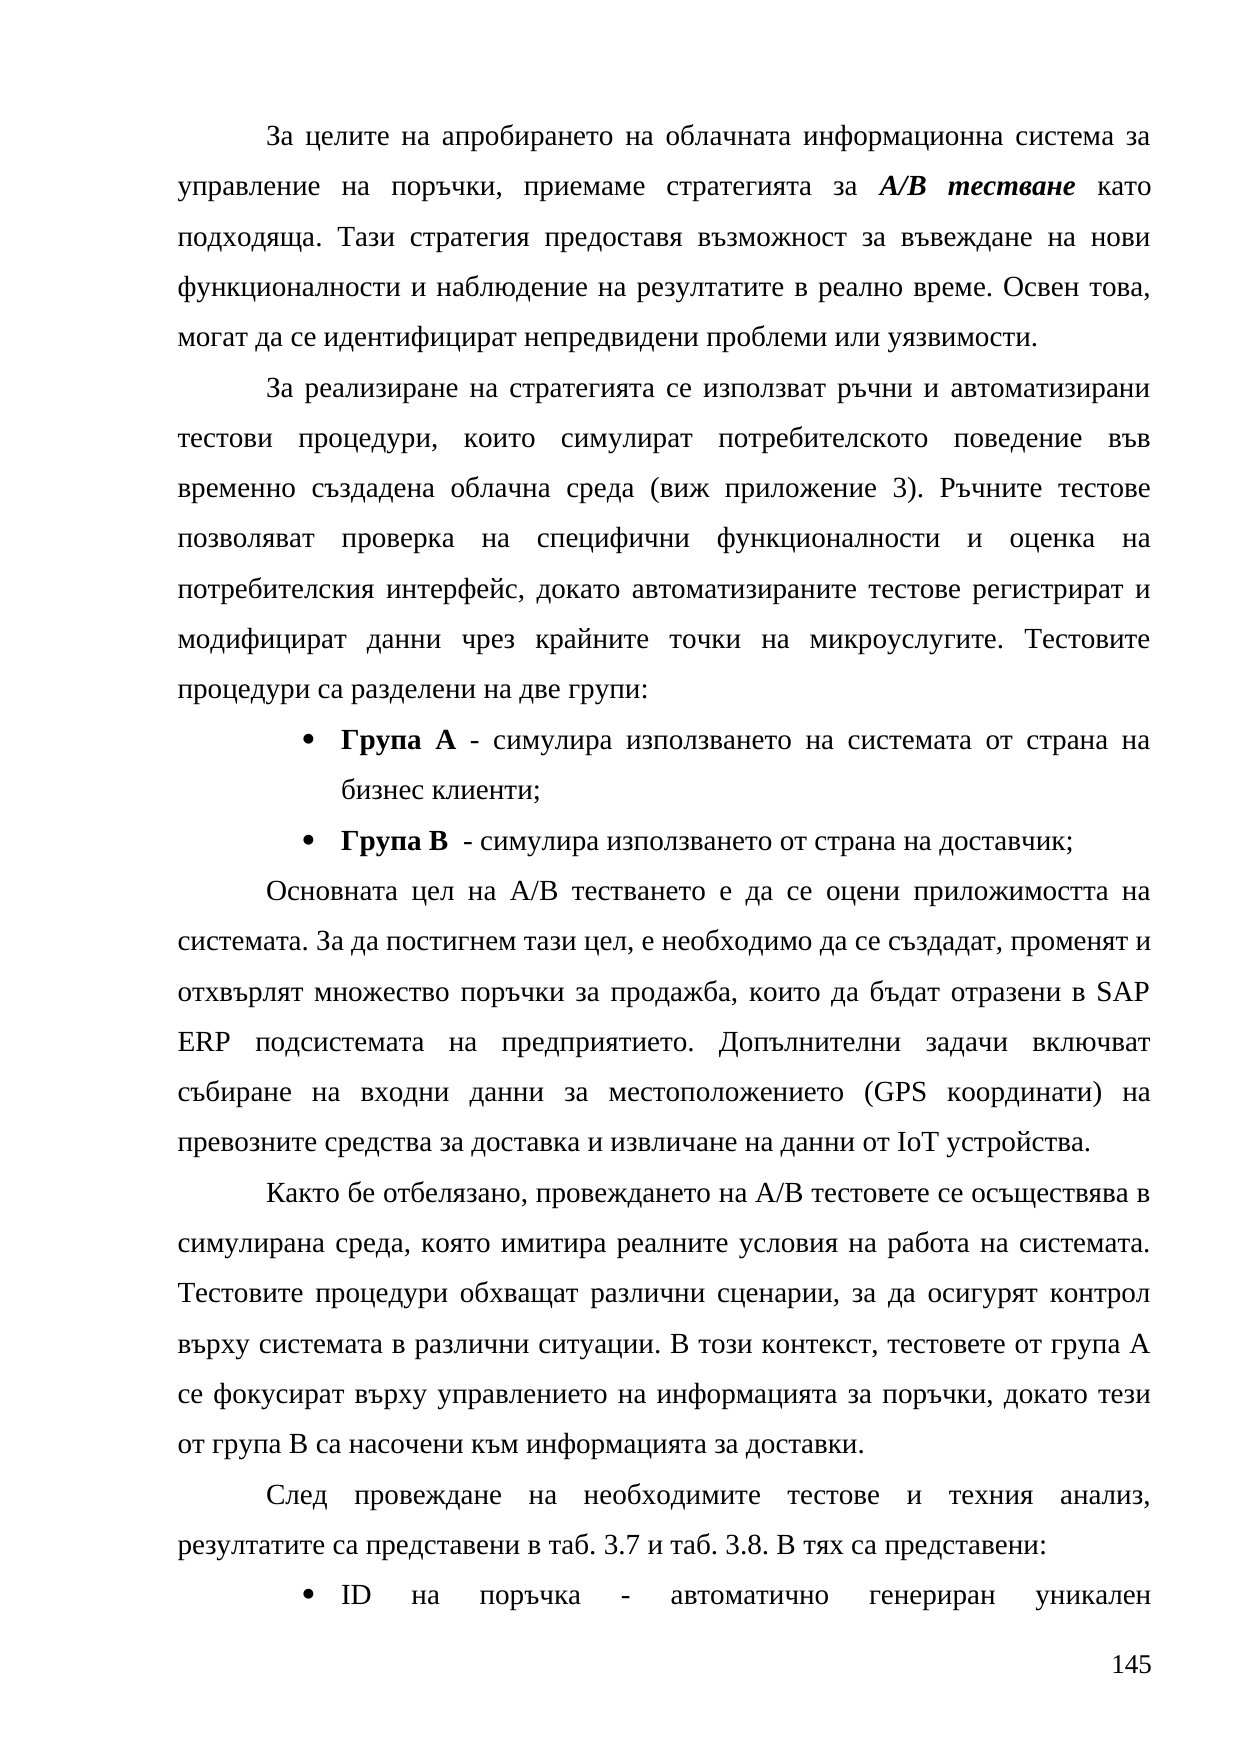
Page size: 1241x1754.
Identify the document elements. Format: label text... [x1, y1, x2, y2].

text Основната цел на A/B тестването е да се оцени приложимостта на системата. За да постигнем тази цел, е необходимо да се създадат, променят и отхвърлят множество поръчки за продажба, които да бъдат отразени в SAP ERP подсистемата на предприятието. Допълнителни задачи включват събиране на входни данни за местоположението (GPS координати) на превозните средства за доставка и извличане на данни от IoT устройства. [177, 873, 1152, 1158]
list Група А - симулира използването на системата от страна на бизнес клиенти; [303, 722, 1152, 806]
list Група B - симулира използването от страна на доставчик; [303, 823, 1152, 856]
text За целите на апробирането на облачната информационна система за управление на поръчки, приемаме стратегията за A/B тестване като подходяща. Тази стратегия предоставя възможност за въвеждане на нови функционалности и наблюдение на резултатите в реално време. Освен това, могат да се идентифицират непредвидени проблеми или уязвимости. [177, 118, 1152, 353]
text След провеждане на необходимите тестове и техния анализ, резултатите са представени в таб. 3.7 и таб. 3.8. В тях са представени: [177, 1477, 1152, 1561]
text За реализиране на стратегията се използват ръчни и автоматизирани тестови процедури, които симулират потребителското поведение във временно създадена облачна среда (виж приложение 3). Ръчните тестове позволяват проверка на специфични функционалности и оценка на потребителския интерфейс, докато автоматизираните тестове регистрират и модифицират данни чрез крайните точки на микроуслугите. Тестовите процедури са разделени на две групи: [177, 370, 1152, 705]
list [303, 1577, 1152, 1611]
text Както бе отбелязано, провеждането на A/B тестовете се осъществява в симулирана среда, която имитира реалните условия на работа на системата. Тестовите процедури обхващат различни сценарии, за да осигурят контрол върху системата в различни ситуации. В този контекст, тестовете от група А се фокусират върху управлението на информацията за поръчки, докато тези от група B са насочени към информацията за доставки. [177, 1175, 1152, 1460]
